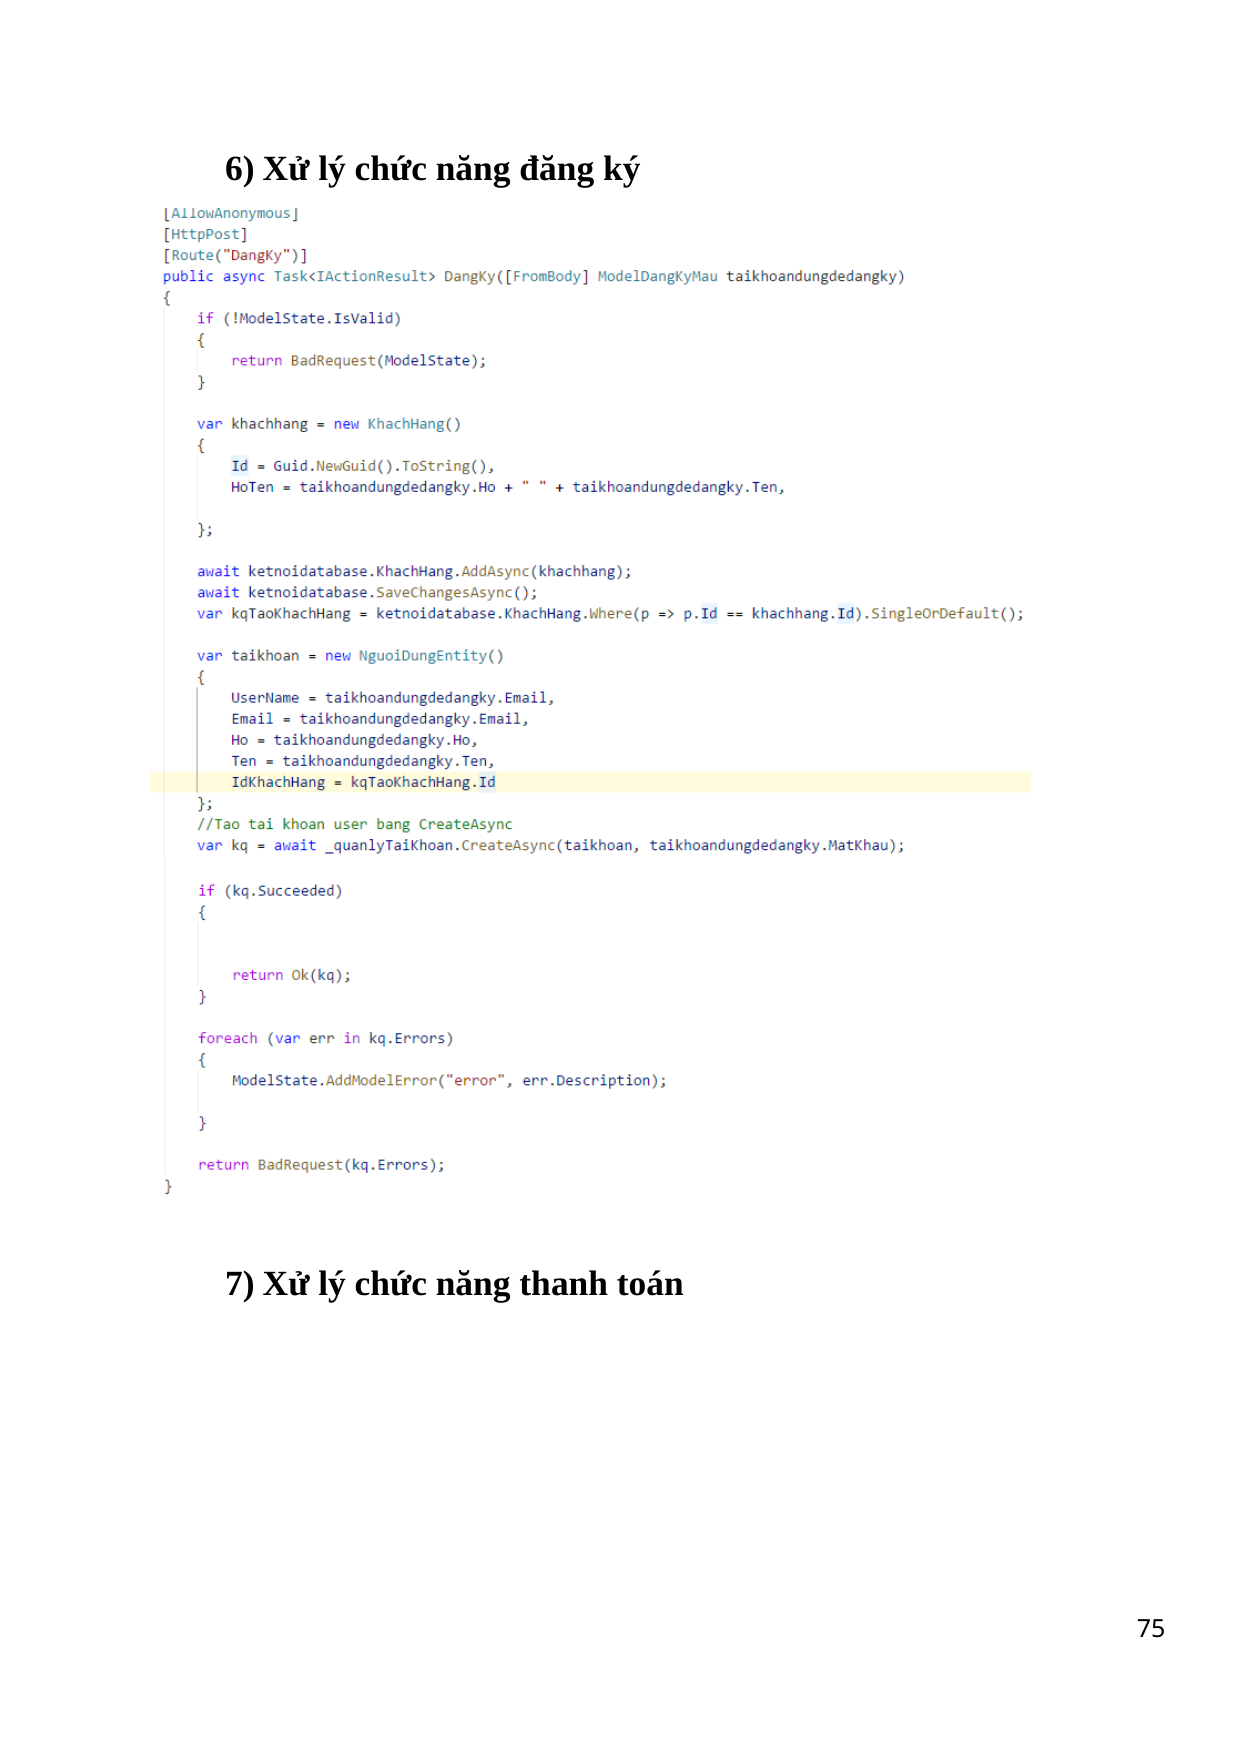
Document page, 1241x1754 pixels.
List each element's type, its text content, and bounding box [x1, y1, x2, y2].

subtitle Xử lý chức năng thanh toán [225, 1262, 1165, 1303]
picture [150, 208, 1166, 1244]
subtitle Xử lý chức năng đăng ký [225, 147, 1165, 188]
